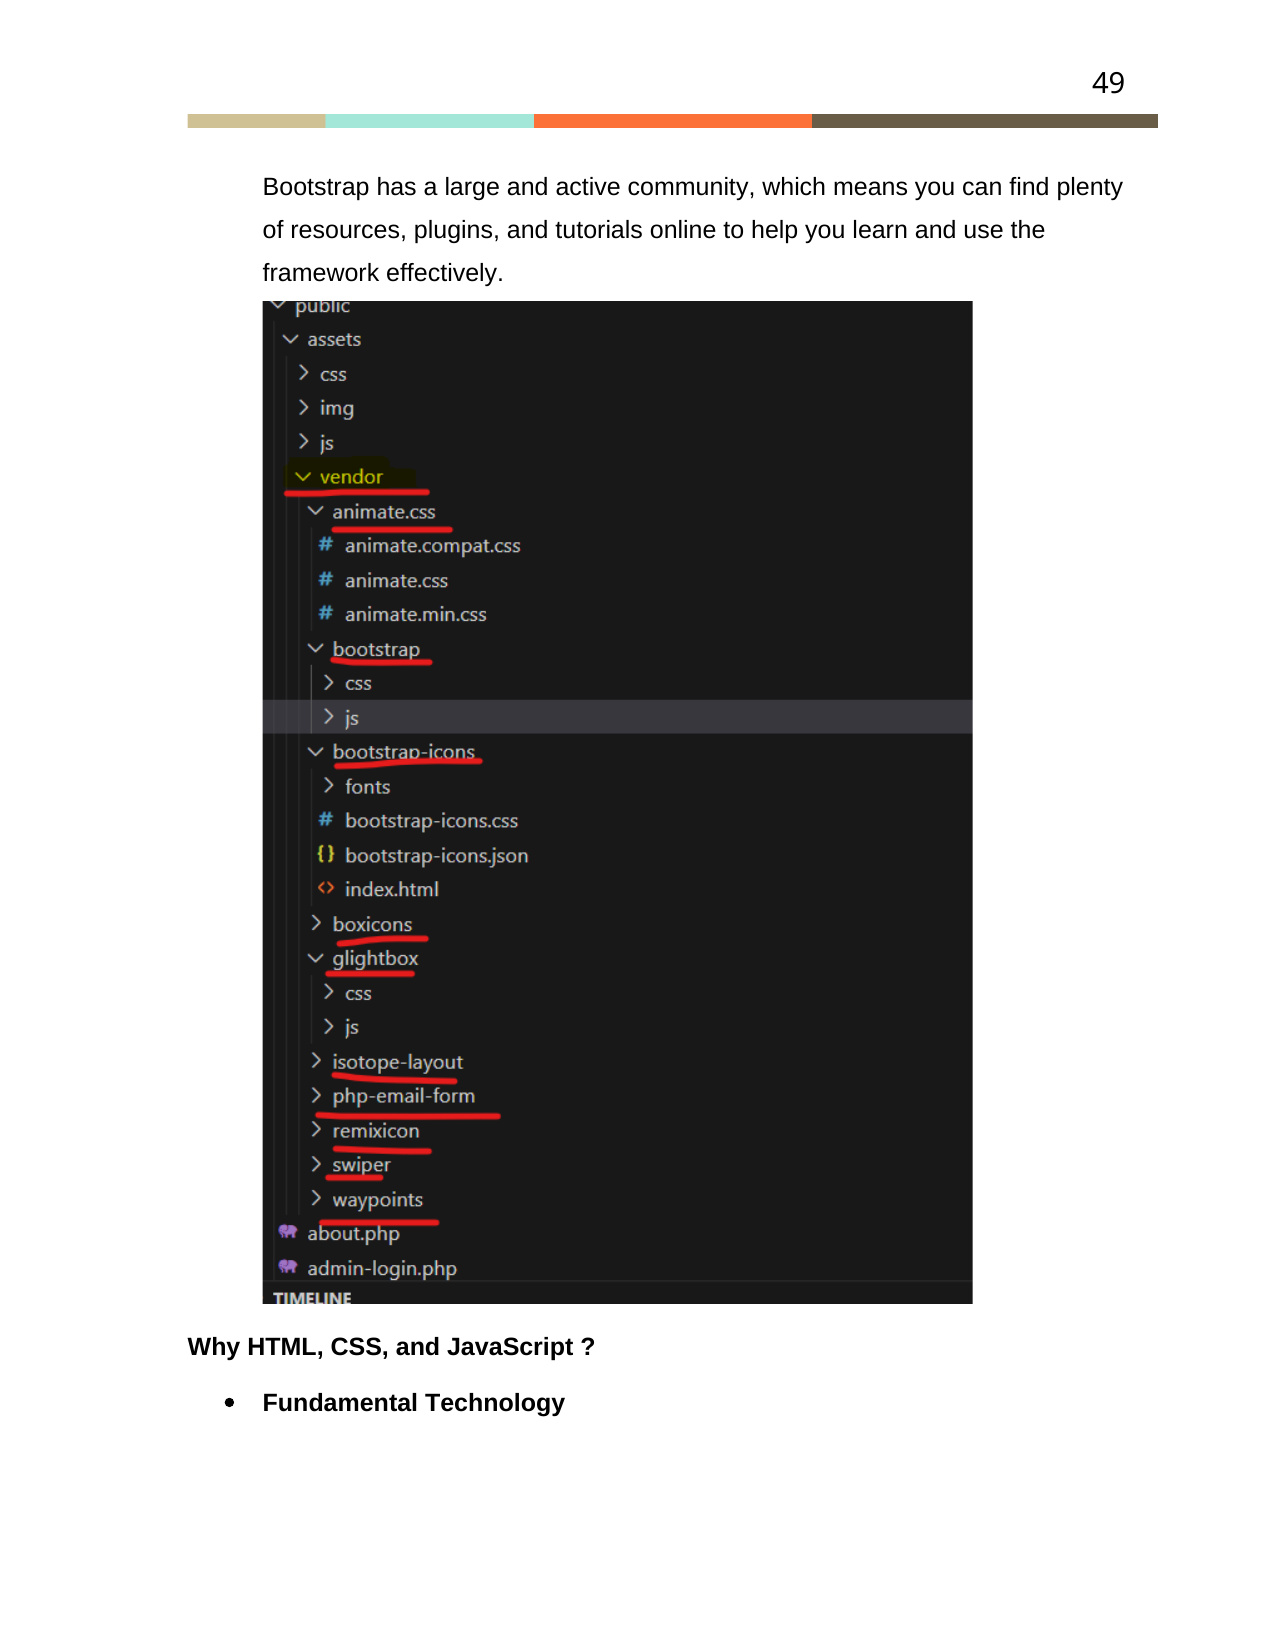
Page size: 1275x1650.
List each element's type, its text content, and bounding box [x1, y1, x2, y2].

list Fundamental Technology [225, 1388, 1125, 1417]
list Bootstrap has a large and active community, which means you can find plenty of resources, plugins, and tutorials online to help you learn and use the framework effectively. [262, 172, 1125, 287]
picture [187, 114, 1158, 128]
picture [262, 301, 973, 1304]
text Why HTML, CSS, and JavaScript ? [187, 1332, 1125, 1361]
